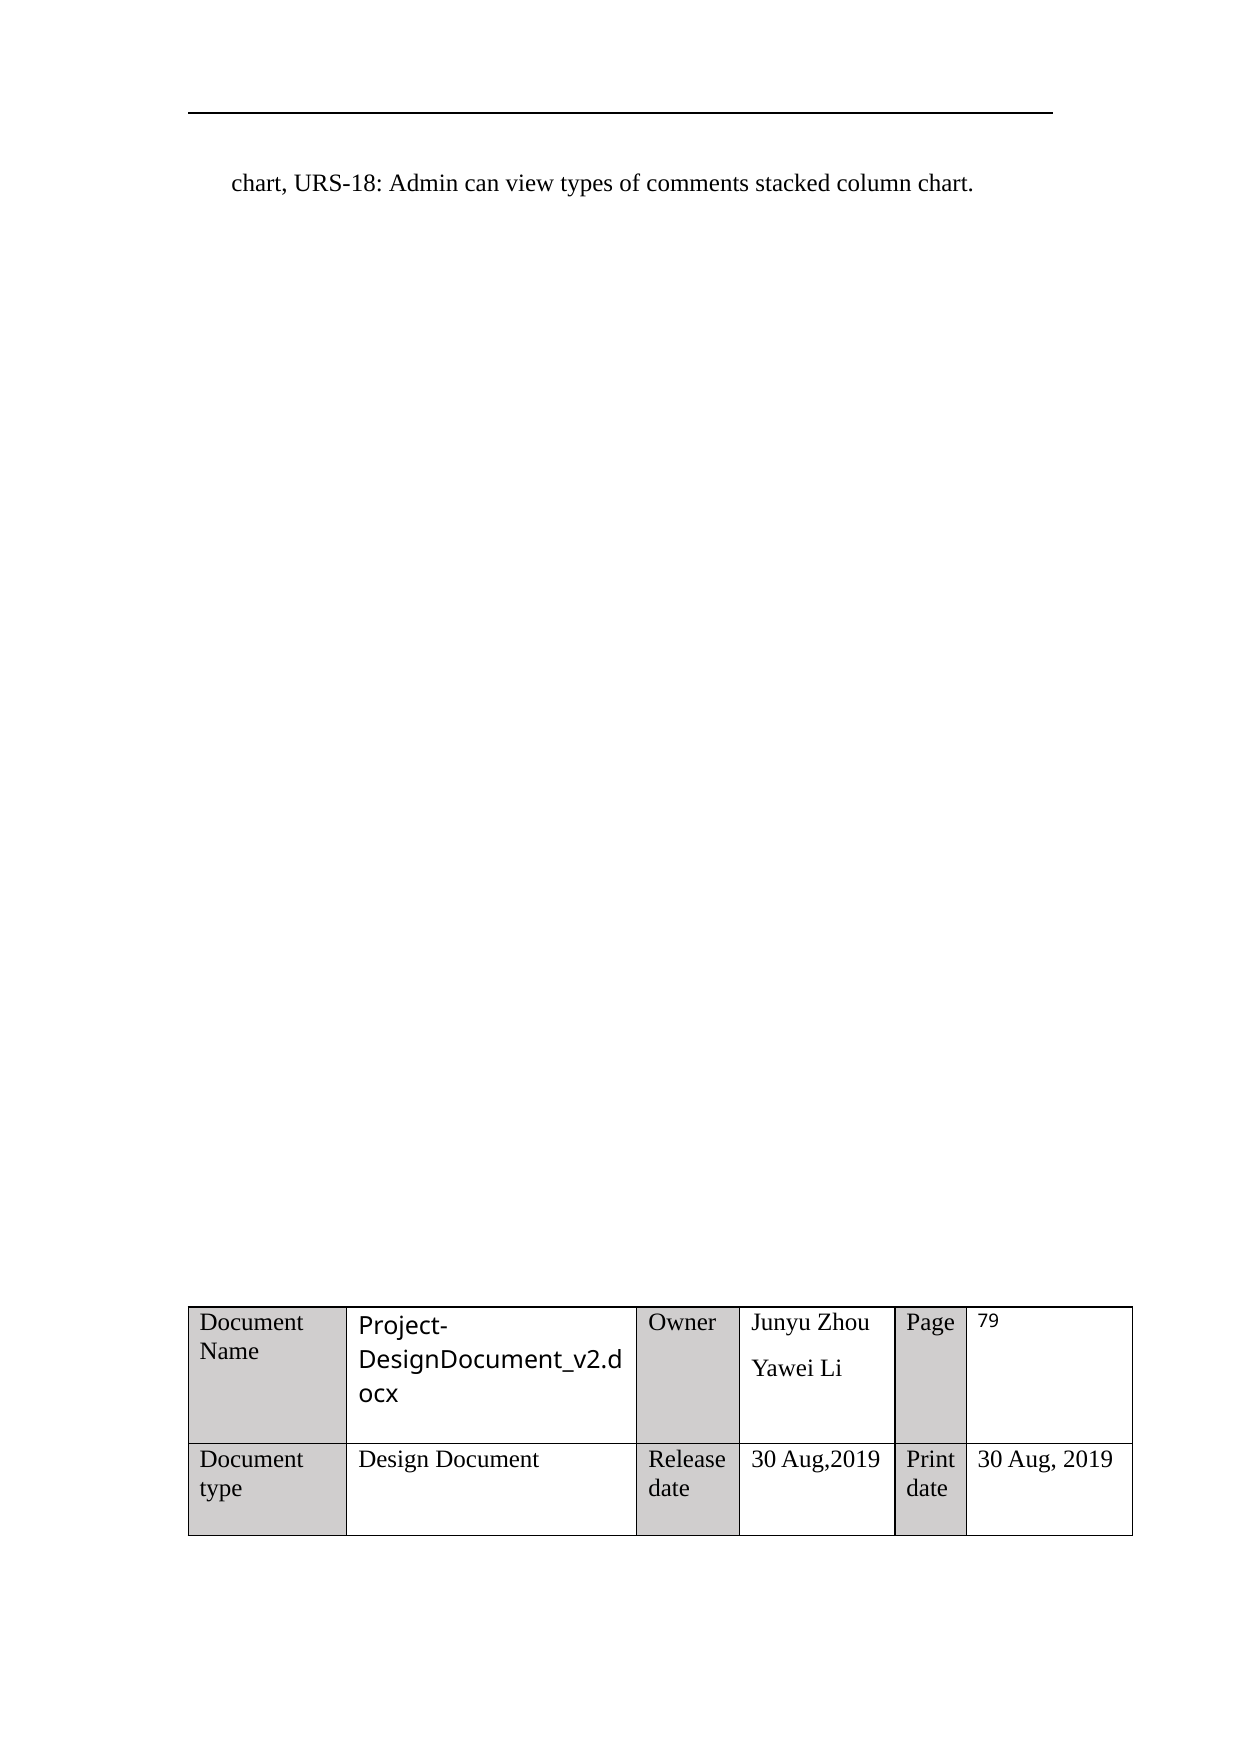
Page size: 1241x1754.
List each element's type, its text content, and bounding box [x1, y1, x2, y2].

text chart, URS-18: Admin can view types of comments stacked column chart. [187, 166, 1053, 200]
